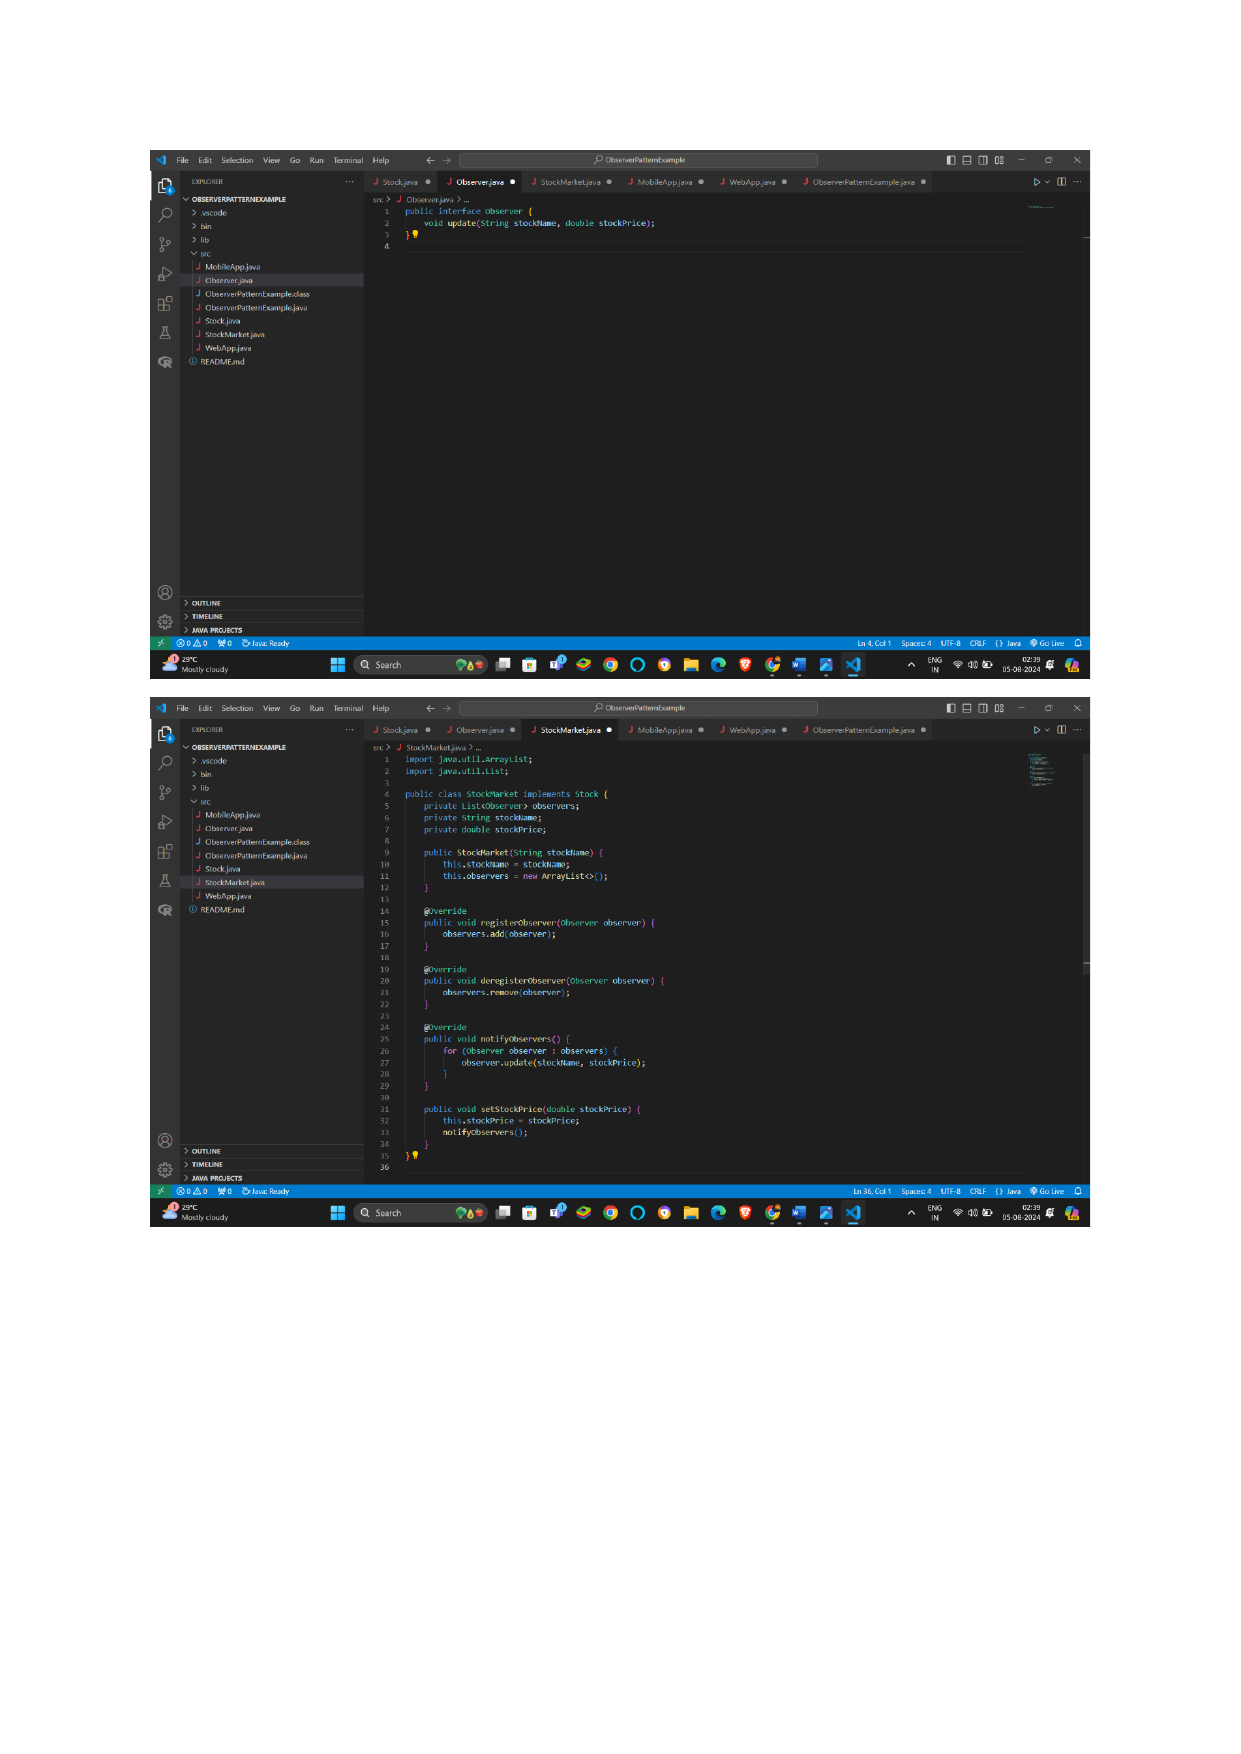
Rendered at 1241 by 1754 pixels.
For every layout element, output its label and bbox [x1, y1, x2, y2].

picture [150, 697, 1091, 1227]
picture [150, 150, 1091, 679]
